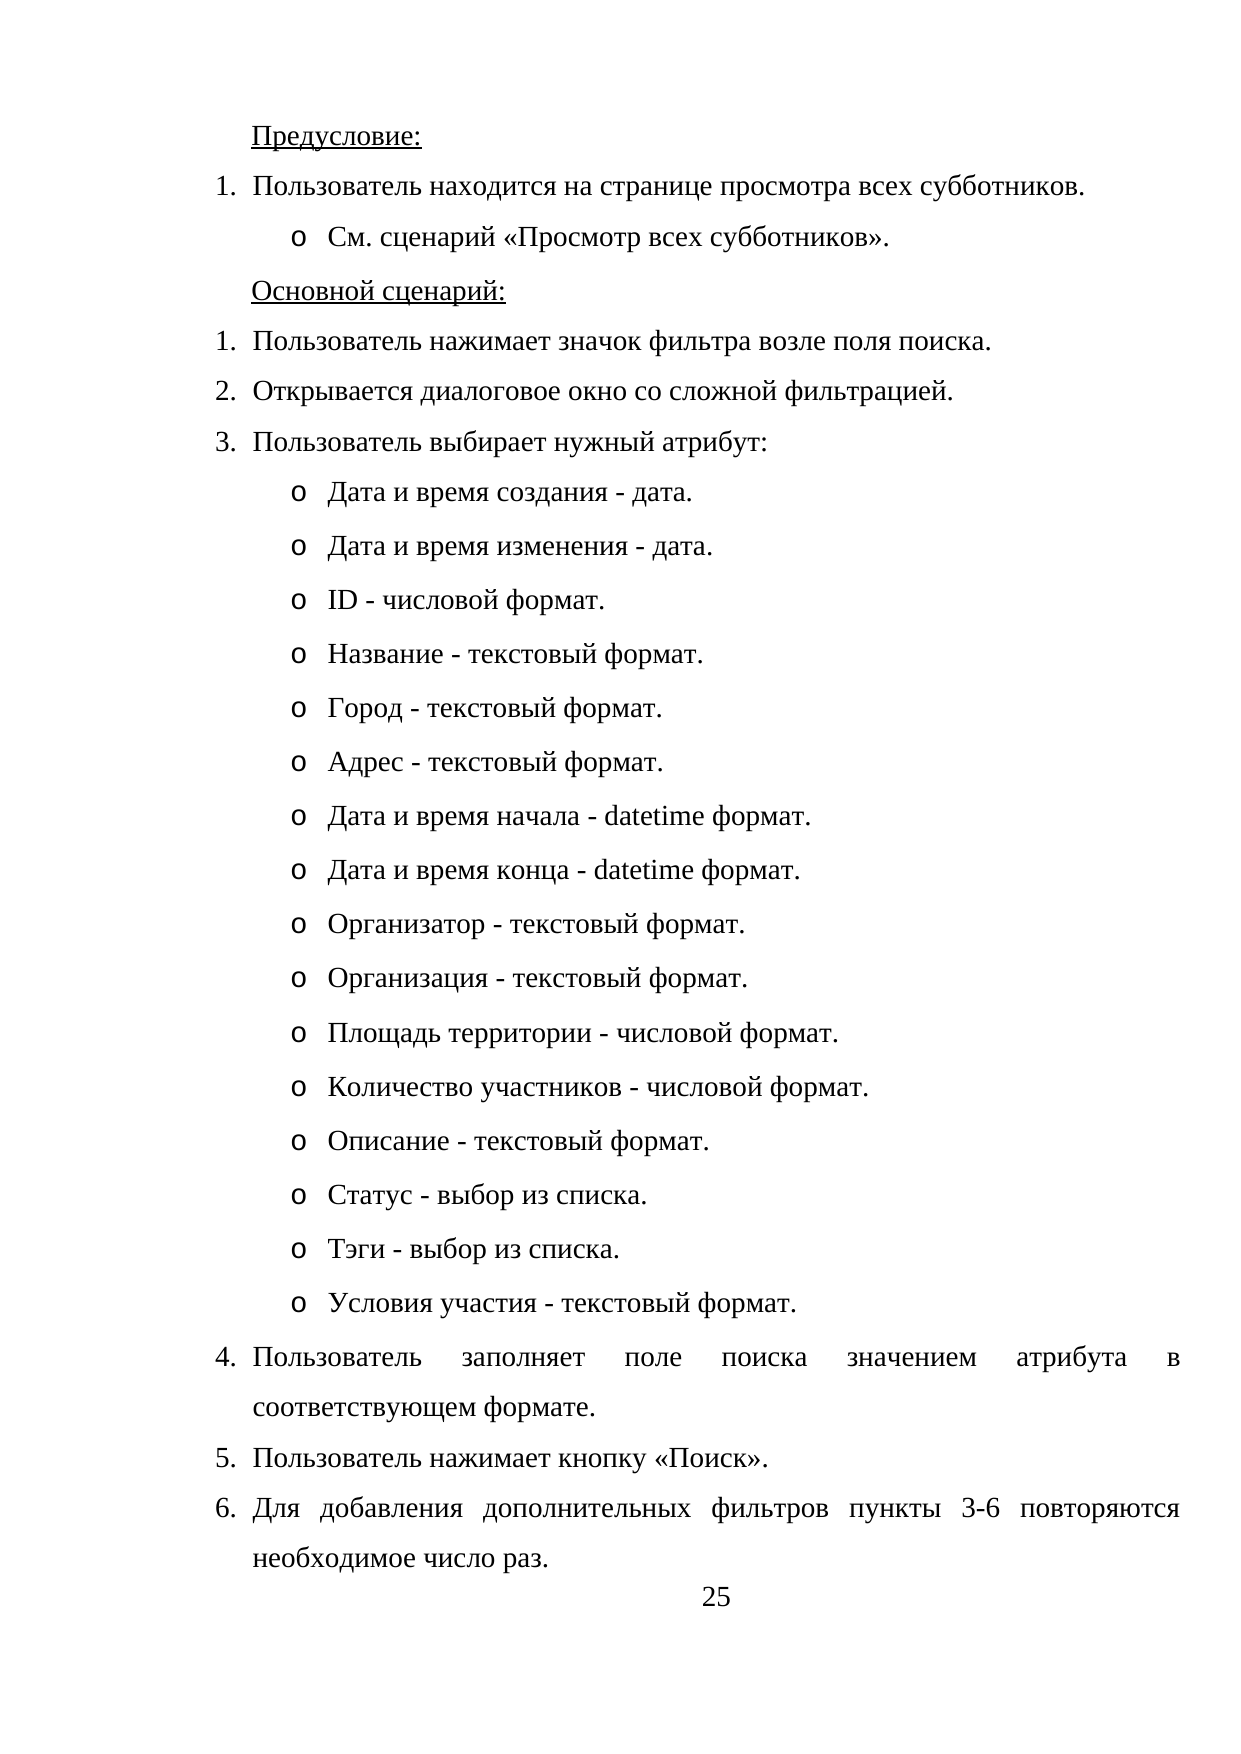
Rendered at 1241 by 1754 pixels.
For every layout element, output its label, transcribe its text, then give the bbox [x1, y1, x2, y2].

list Дата и время изменения - дата. [290, 528, 1181, 564]
list Статус - выбор из списка. [290, 1177, 1181, 1213]
list Для добавления дополнительных фильтров пункты 3-6 повторяются необходимое число раз. [215, 1490, 1181, 1574]
list Организатор - текстовый формат. [290, 907, 1181, 943]
list Описание - текстовый формат. [290, 1123, 1181, 1159]
list Площадь территории - числовой формат. [290, 1015, 1181, 1051]
list Дата и время начала - datetime формат. [290, 798, 1181, 834]
list Пользователь нажимает значок фильтра возле поля поиска. [215, 323, 1181, 357]
list Адрес - текстовый формат. [290, 744, 1181, 780]
list Пользователь заполняет поле поиска значением атрибута в соответствующем формате. [215, 1339, 1181, 1423]
list Дата и время создания - дата. [290, 474, 1181, 510]
list Тэги - выбор из списка. [290, 1231, 1181, 1267]
list Условия участия - текстовый формат. [290, 1285, 1181, 1321]
list Название - текстовый формат. [290, 636, 1181, 672]
list См. сценарий «Просмотр всех субботников». [290, 219, 1181, 255]
text Предусловие: [177, 118, 1181, 152]
list Пользователь находится на странице просмотра всех субботников. [215, 168, 1181, 202]
list Количество участников - числовой формат. [290, 1069, 1181, 1105]
list Пользователь выбирает нужный атрибут: [215, 424, 1181, 457]
list Пользователь нажимает кнопку «Поиск». [215, 1440, 1181, 1473]
list ID - числовой формат. [290, 582, 1181, 618]
list Дата и время конца - datetime формат. [290, 852, 1181, 888]
text Основной сценарий: [177, 273, 1181, 306]
list Организация - текстовый формат. [290, 961, 1181, 997]
list Открывается диалоговое окно со сложной фильтрацией. [215, 373, 1181, 407]
list Город - текстовый формат. [290, 690, 1181, 726]
